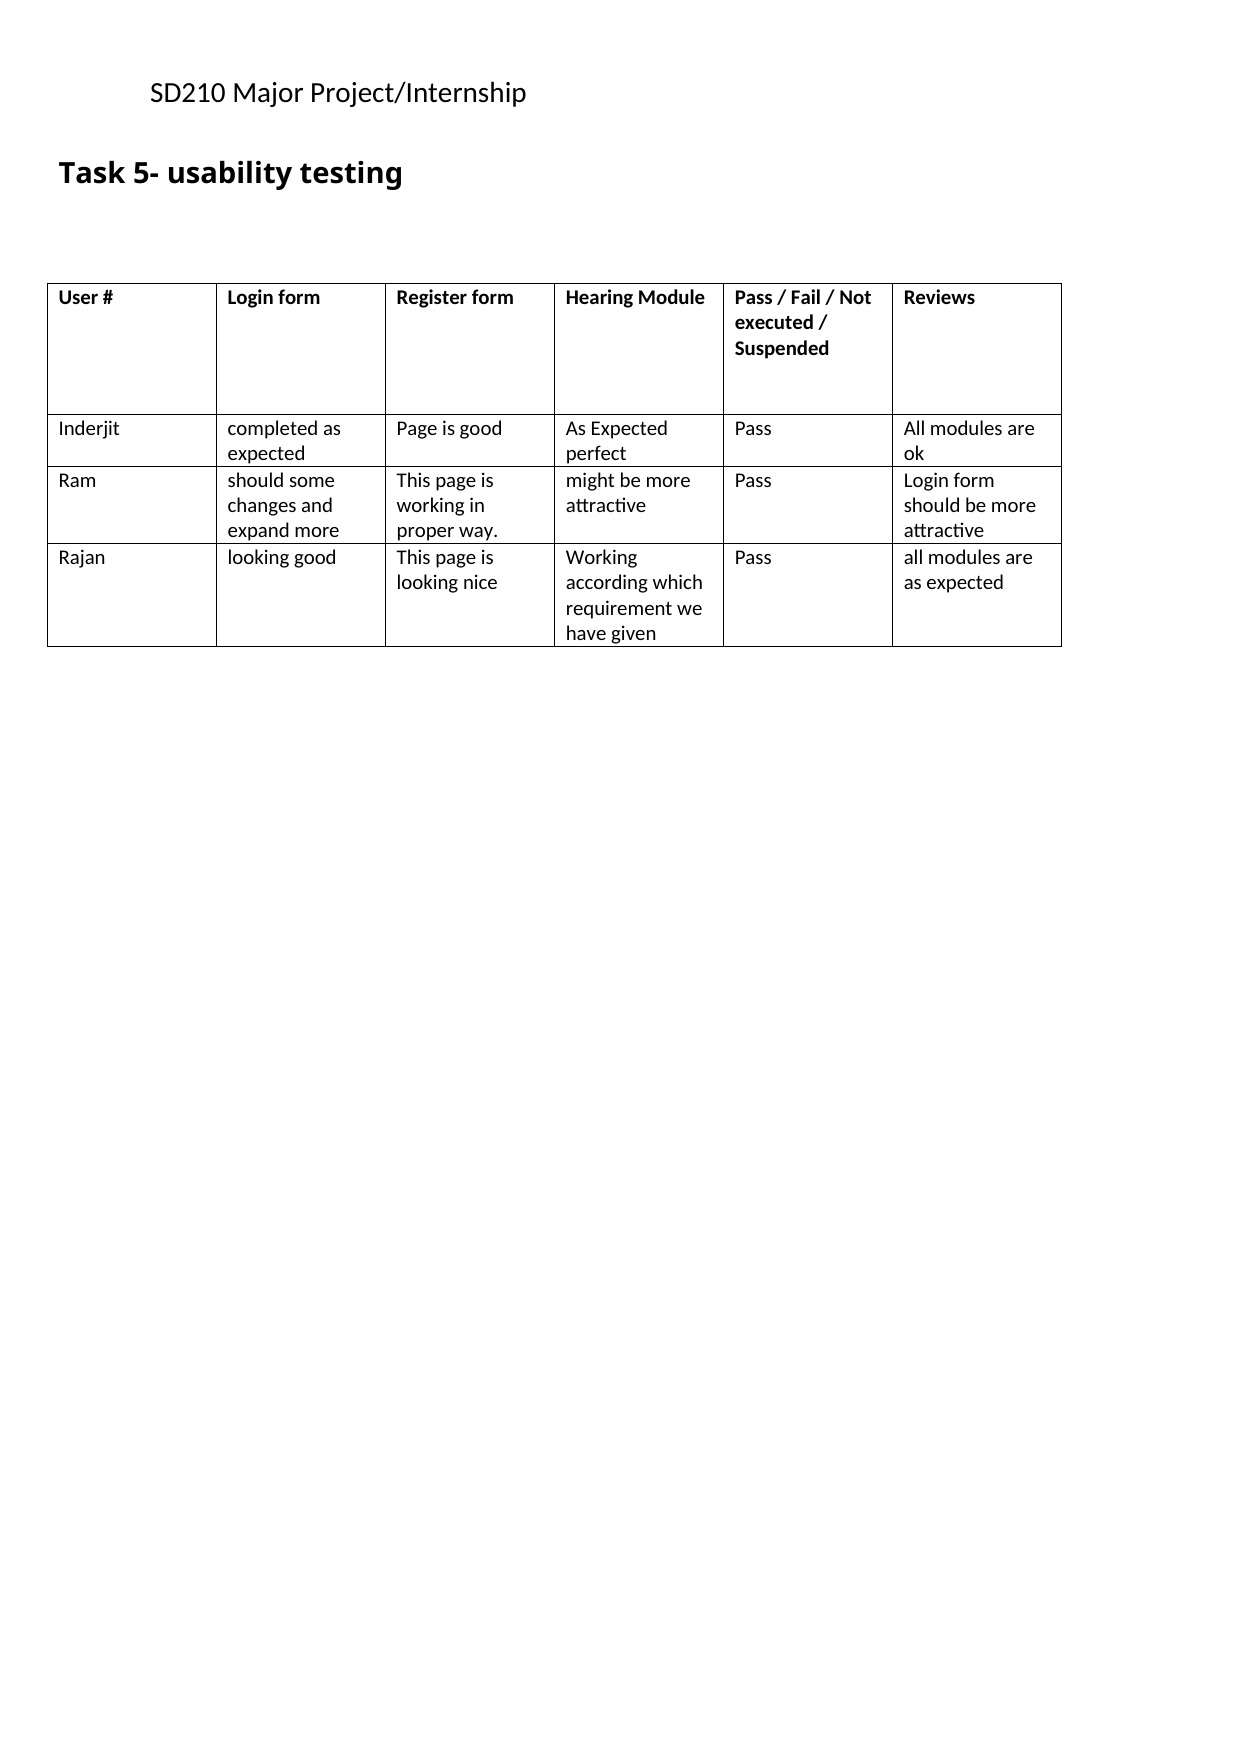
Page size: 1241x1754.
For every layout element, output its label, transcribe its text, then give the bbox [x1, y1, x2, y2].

table_cell all modules are as expected [893, 544, 1061, 646]
table_header Pass / Fail / Not executed / Suspended [724, 284, 892, 414]
table_cell looking good [217, 544, 385, 646]
table_cell should some changes and expand more [217, 467, 385, 543]
table_cell Pass [724, 467, 892, 543]
table_cell Pass [724, 415, 892, 466]
table_cell Inderjit [48, 415, 216, 466]
table_header Hearing Module [555, 284, 723, 414]
table_cell might be more attractive [555, 467, 723, 543]
table_cell This page is looking nice [386, 544, 554, 646]
table_cell As Expected perfect [555, 415, 723, 466]
table_cell Working according which requirement we have given [555, 544, 723, 646]
table_header Login form [217, 284, 385, 414]
table_cell Login form should be more attractive [893, 467, 1061, 543]
table_cell All modules are ok [893, 415, 1061, 466]
table_header Register form [386, 284, 554, 414]
table_cell completed as expected [217, 415, 385, 466]
table_cell Rajan [48, 544, 216, 646]
table_header User # [48, 284, 216, 414]
subtitle Task 5- usability testing [58, 152, 1182, 192]
table_cell This page is working in proper way. [386, 467, 554, 543]
table_header Reviews [893, 284, 1061, 414]
table_cell Page is good [386, 415, 554, 466]
table_cell Ram [48, 467, 216, 543]
table_cell Pass [724, 544, 892, 646]
